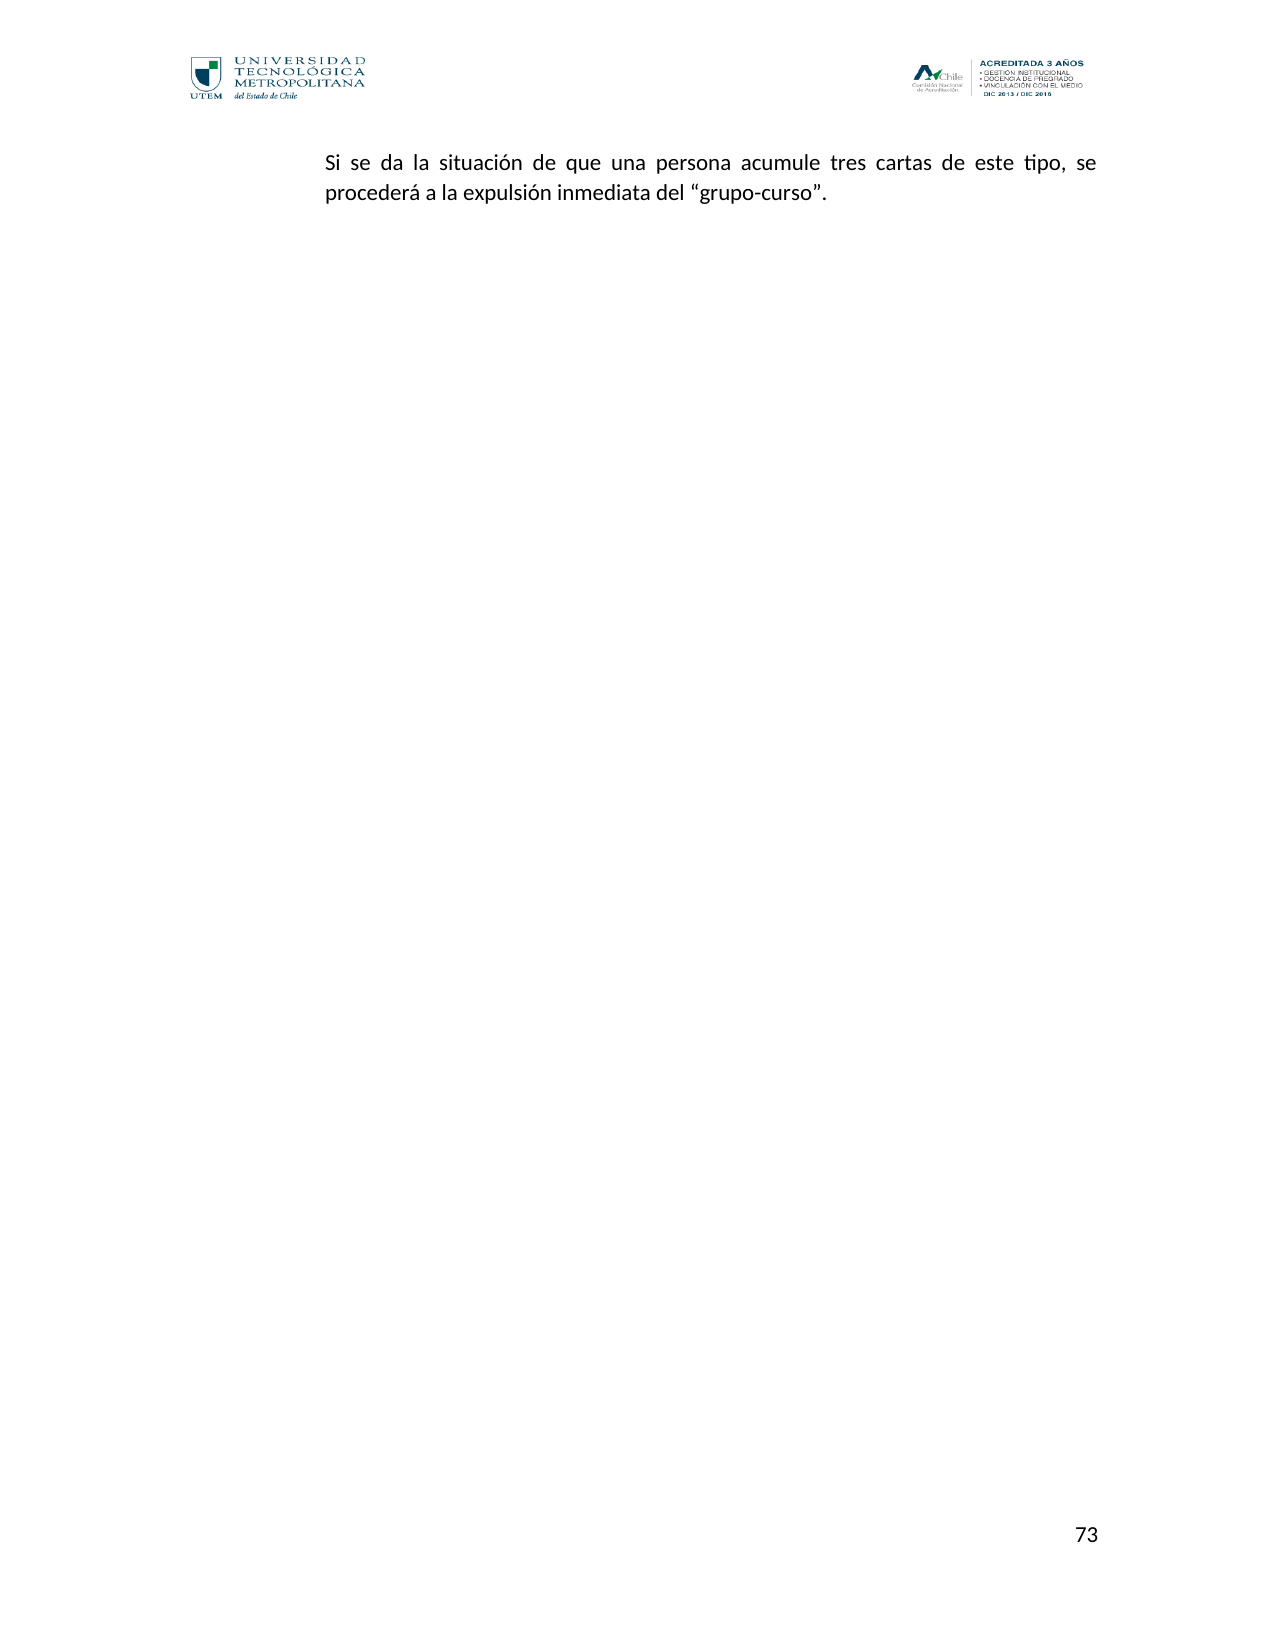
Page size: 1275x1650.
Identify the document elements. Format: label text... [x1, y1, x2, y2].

picture [896, 32, 1095, 117]
text Si se da la situación de que una persona acumule tres cartas de este tipo, se procederá a la expulsión inmediata del “grupo-curso”. [325, 148, 1098, 206]
picture [177, 34, 389, 117]
